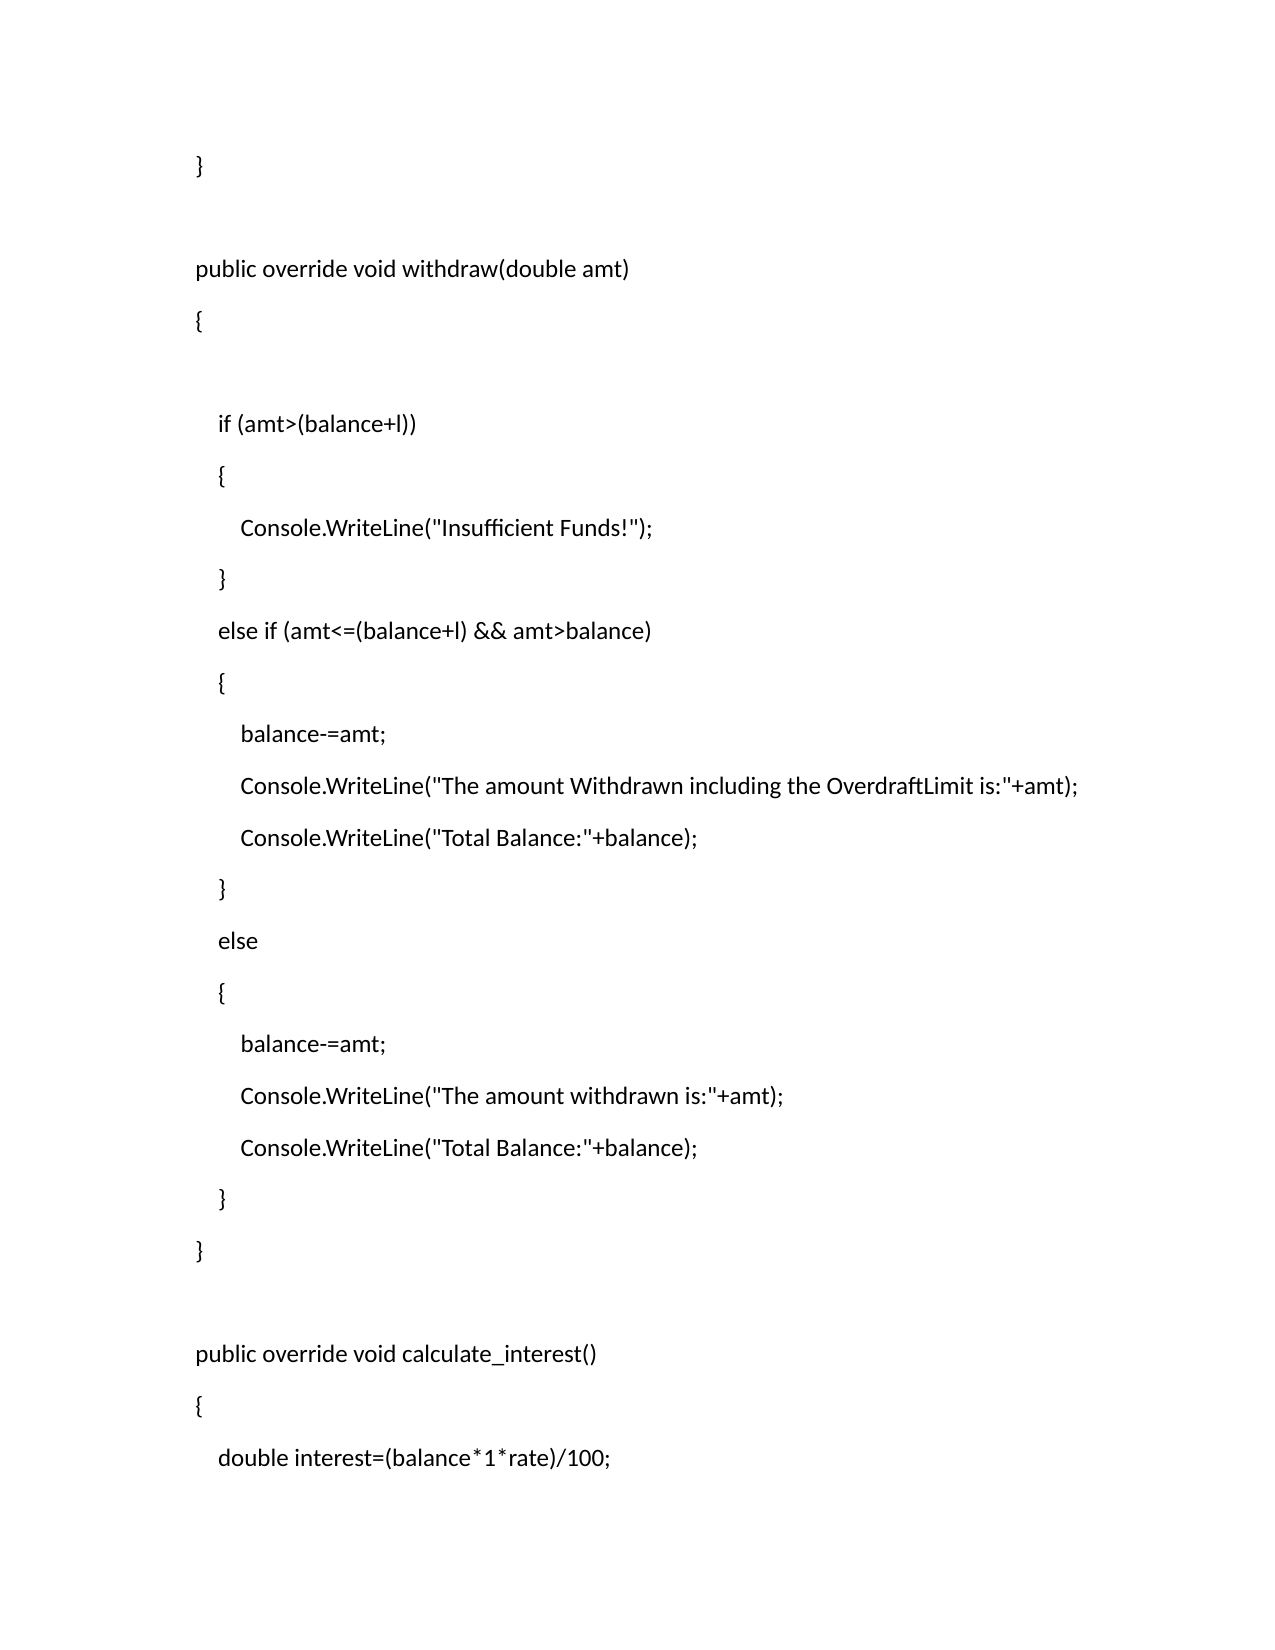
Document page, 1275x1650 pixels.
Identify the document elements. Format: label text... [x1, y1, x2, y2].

text Console.WriteLine("Insufficient Funds!"); [150, 512, 1125, 542]
text { [150, 667, 1125, 697]
text Console.WriteLine("Total Balance:"+balance); [150, 1132, 1125, 1162]
text if (amt>(balance+l)) [150, 408, 1125, 439]
text } [150, 1183, 1125, 1214]
text { [150, 305, 1125, 336]
text { [150, 460, 1125, 491]
text else [150, 925, 1125, 956]
text balance-=amt; [150, 1028, 1125, 1059]
text Console.WriteLine("The amount withdrawn is:"+amt); [150, 1080, 1125, 1111]
text balance-=amt; [150, 718, 1125, 749]
text } [150, 563, 1125, 594]
text Console.WriteLine("The amount Withdrawn including the OverdraftLimit is:"+amt); [150, 770, 1125, 801]
text double interest=(balance*1*rate)/100; [150, 1442, 1125, 1472]
text { [150, 977, 1125, 1007]
text public override void calculate_interest() [150, 1338, 1125, 1369]
text } [150, 150, 1125, 181]
text Console.WriteLine("Total Balance:"+balance); [150, 822, 1125, 852]
text public override void withdraw(double amt) [150, 253, 1125, 284]
text } [150, 873, 1125, 904]
text { [150, 1390, 1125, 1421]
text } [150, 1235, 1125, 1266]
text else if (amt<=(balance+l) && amt>balance) [150, 615, 1125, 646]
